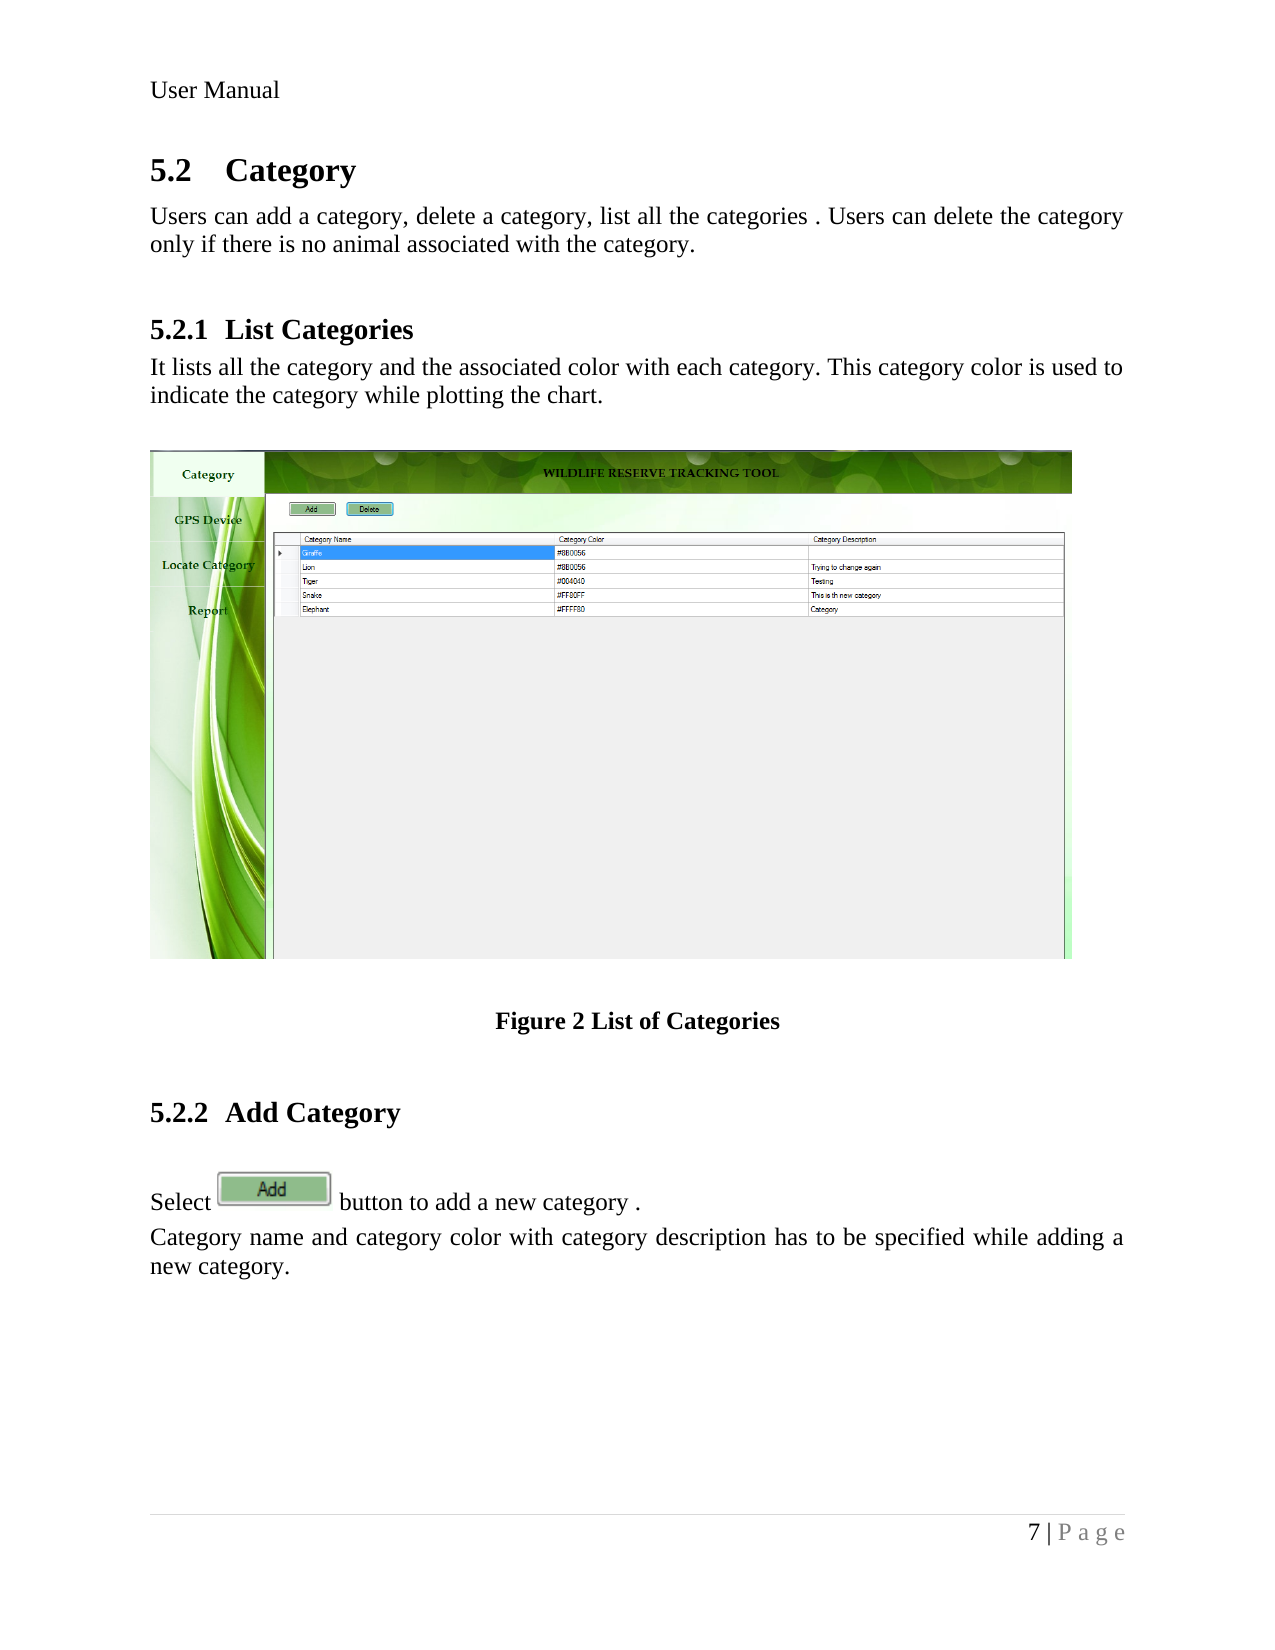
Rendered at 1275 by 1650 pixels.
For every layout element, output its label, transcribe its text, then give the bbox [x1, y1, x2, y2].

picture [150, 450, 1072, 959]
subtitle Add Category [150, 1095, 1125, 1129]
text It lists all the category and the associated color with each category. This category color is used to indicate the category while plotting the chart. [150, 352, 1125, 409]
text Category name and category color with category description has to be specified while adding a new category. [150, 1222, 1125, 1280]
text Select button to add a new category . [150, 1170, 1125, 1216]
text Figure 2 List of Categories [150, 1006, 1125, 1035]
subtitle Category [150, 150, 1125, 188]
picture [217, 1170, 333, 1211]
text Users can add a category, delete a category, list all the categories . Users can delete the category only if there is no animal associated with the category. [150, 201, 1125, 258]
subtitle List Categories [150, 312, 1125, 346]
